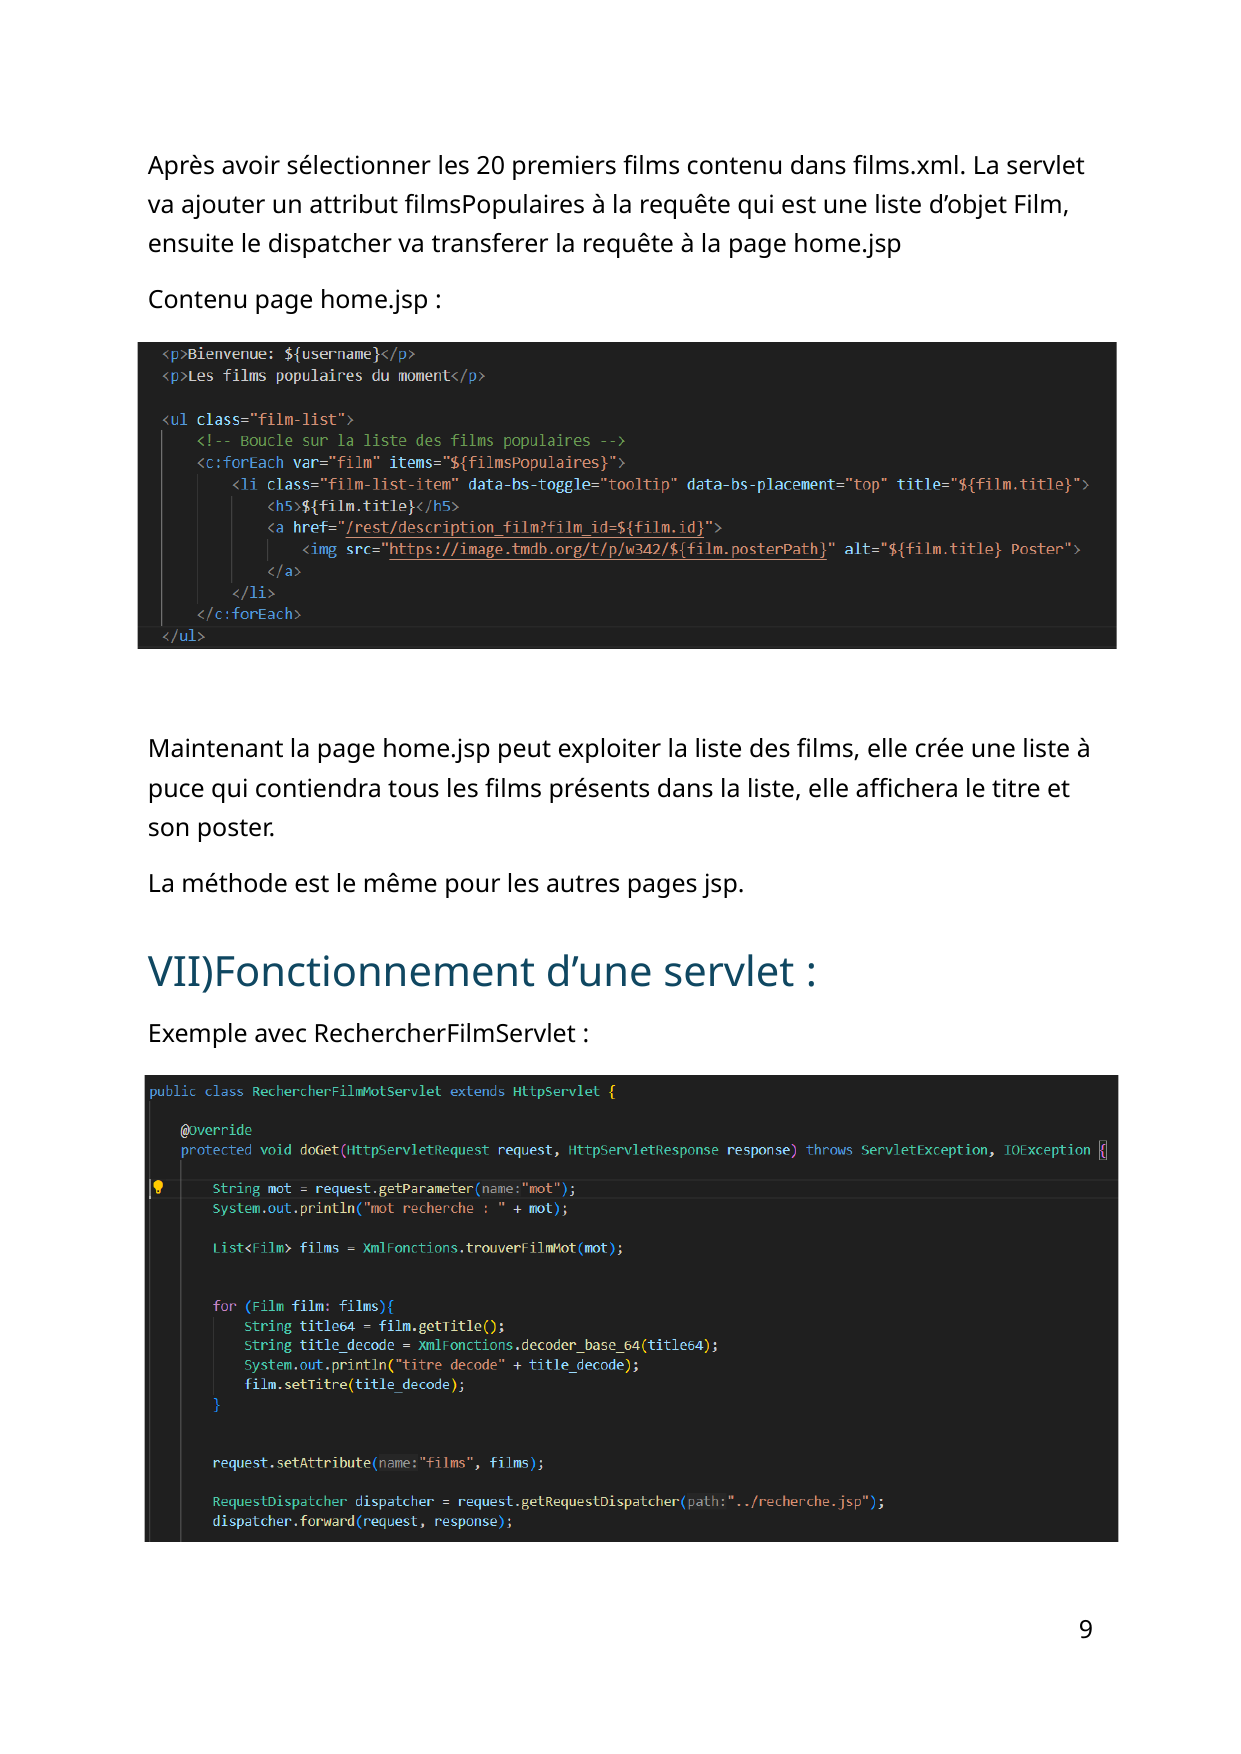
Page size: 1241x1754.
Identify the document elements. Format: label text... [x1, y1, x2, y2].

text Après avoir sélectionner les 20 premiers films contenu dans films.xml. La servlet va ajouter un attribut filmsPopulaires à la requête qui est une liste d’objet Film, ensuite le dispatcher va transferer la requête à la page home.jsp [148, 148, 1093, 260]
subtitle VII)Fonctionnement d’une servlet : [148, 942, 1093, 999]
text La méthode est le même pour les autres pages jsp. [148, 865, 1093, 899]
text Contenu page home.jsp : [148, 282, 1093, 316]
picture [137, 342, 1117, 649]
text Maintenant la page home.jsp peut exploiter la liste des films, elle crée une liste à puce qui contiendra tous les films présents dans la liste, elle affichera le titre et son poster. [148, 731, 1093, 843]
picture [144, 1075, 1119, 1542]
text Exemple avec RechercherFilmServlet : [148, 1015, 1093, 1049]
